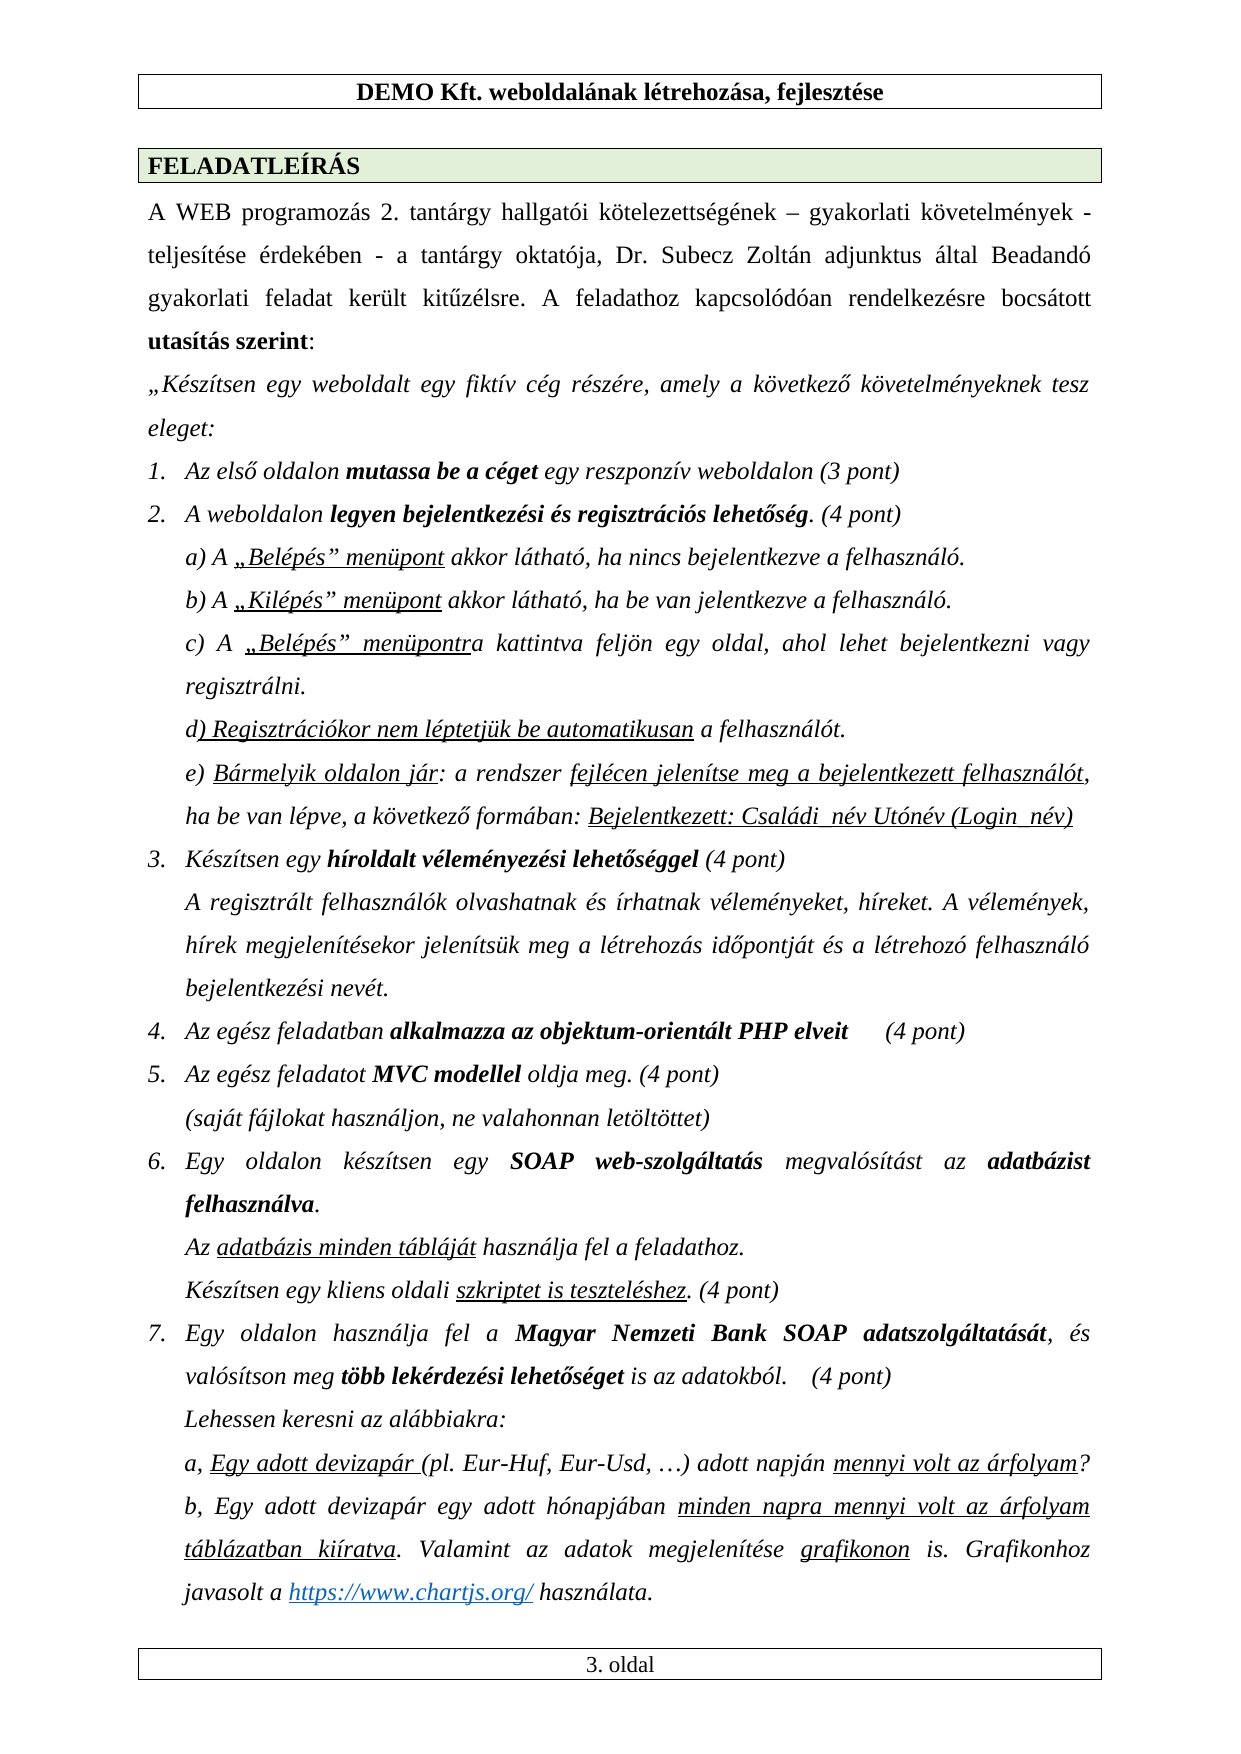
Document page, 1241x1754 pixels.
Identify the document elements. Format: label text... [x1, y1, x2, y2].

text A WEB programozás 2. tantárgy hallgatói kötelezettségének – gyakorlati követelmények - teljesítése érdekében - a tantárgy oktatója, Dr. Subecz Zoltán adjunktus által Beadandó gyakorlati feladat került kitűzélsre. A feladathoz kapcsolódóan rendelkezésre bocsátott utasítás szerint: [148, 197, 1092, 355]
list Az adatbázis minden tábláját használja fel a feladathoz. [185, 1232, 1092, 1261]
list Az egész feladatot MVC modellel oldja meg. (4 pont) [148, 1059, 1092, 1088]
list e) Bármelyik oldalon jár: a rendszer fejlécen jelenítse meg a bejelentkezett felhasználót, ha be van lépve, a következő formában: Bejelentkezett: Családi_név Utónév (Login_név) [185, 758, 1092, 829]
text a) A „Belépés” menüpont akkor látható, ha nincs bejelentkezve a felhasználó. [185, 542, 1092, 571]
list Egy oldalon készítsen egy SOAP web-szolgáltatás megvalósítást az adatbázist felhasználva. [148, 1146, 1092, 1218]
list Készítsen egy híroldalt véleményezési lehetőséggel (4 pont) [148, 844, 1092, 873]
text c) A „Belépés” menüpontra kattintva feljön egy oldal, ahol lehet bejelentkezni vagy regisztrálni. [185, 628, 1092, 700]
list A weboldalon legyen bejelentkezési és regisztrációs lehetőség. (4 pont) [148, 499, 1092, 528]
list Az egész feladatban alkalmazza az objektum-orientált PHP elveit (4 pont) [148, 1016, 1092, 1045]
subtitle FELADATLEÍRÁS [139, 149, 1101, 182]
list Készítsen egy kliens oldali szkriptet is teszteléshez. (4 pont) [185, 1275, 1092, 1304]
text d) Regisztrációkor nem léptetjük be automatikusan a felhasználót. [185, 714, 1092, 743]
text Lehessen keresni az alábbiakra: [184, 1404, 1092, 1433]
list Egy oldalon használja fel a Magyar Nemzeti Bank SOAP adatszolgáltatását, és valósítson meg több lekérdezési lehetőséget is az adatokból. (4 pont) [148, 1318, 1092, 1390]
text a, Egy adott devizapár (pl. Eur-Huf, Eur-Usd, …) adott napján mennyi volt az árfolyam? b, Egy adott devizapár egy adott hónapjában minden napra mennyi volt az árfolyam táblázatban kiíratva. Valamint az adatok megjelenítése grafikonon is. Grafikonhoz javasolt a https://www.chartjs.org/ használata. [184, 1448, 1092, 1606]
text „Készítsen egy weboldalt egy fiktív cég részére, amely a következő követelményeknek tesz eleget: [148, 369, 1092, 441]
list (saját fájlokat használjon, ne valahonnan letöltöttet) [185, 1103, 1092, 1131]
list A regisztrált felhasználók olvashatnak és írhatnak véleményeket, híreket. A vélemények, hírek megjelenítésekor jelenítsük meg a létrehozás időpontját és a létrehozó felhasználó bejelentkezési nevét. [185, 887, 1092, 1002]
text b) A „Kilépés” menüpont akkor látható, ha be van jelentkezve a felhasználó. [185, 585, 1092, 614]
list Az első oldalon mutassa be a céget egy reszponzív weboldalon (3 pont) [148, 456, 1092, 484]
